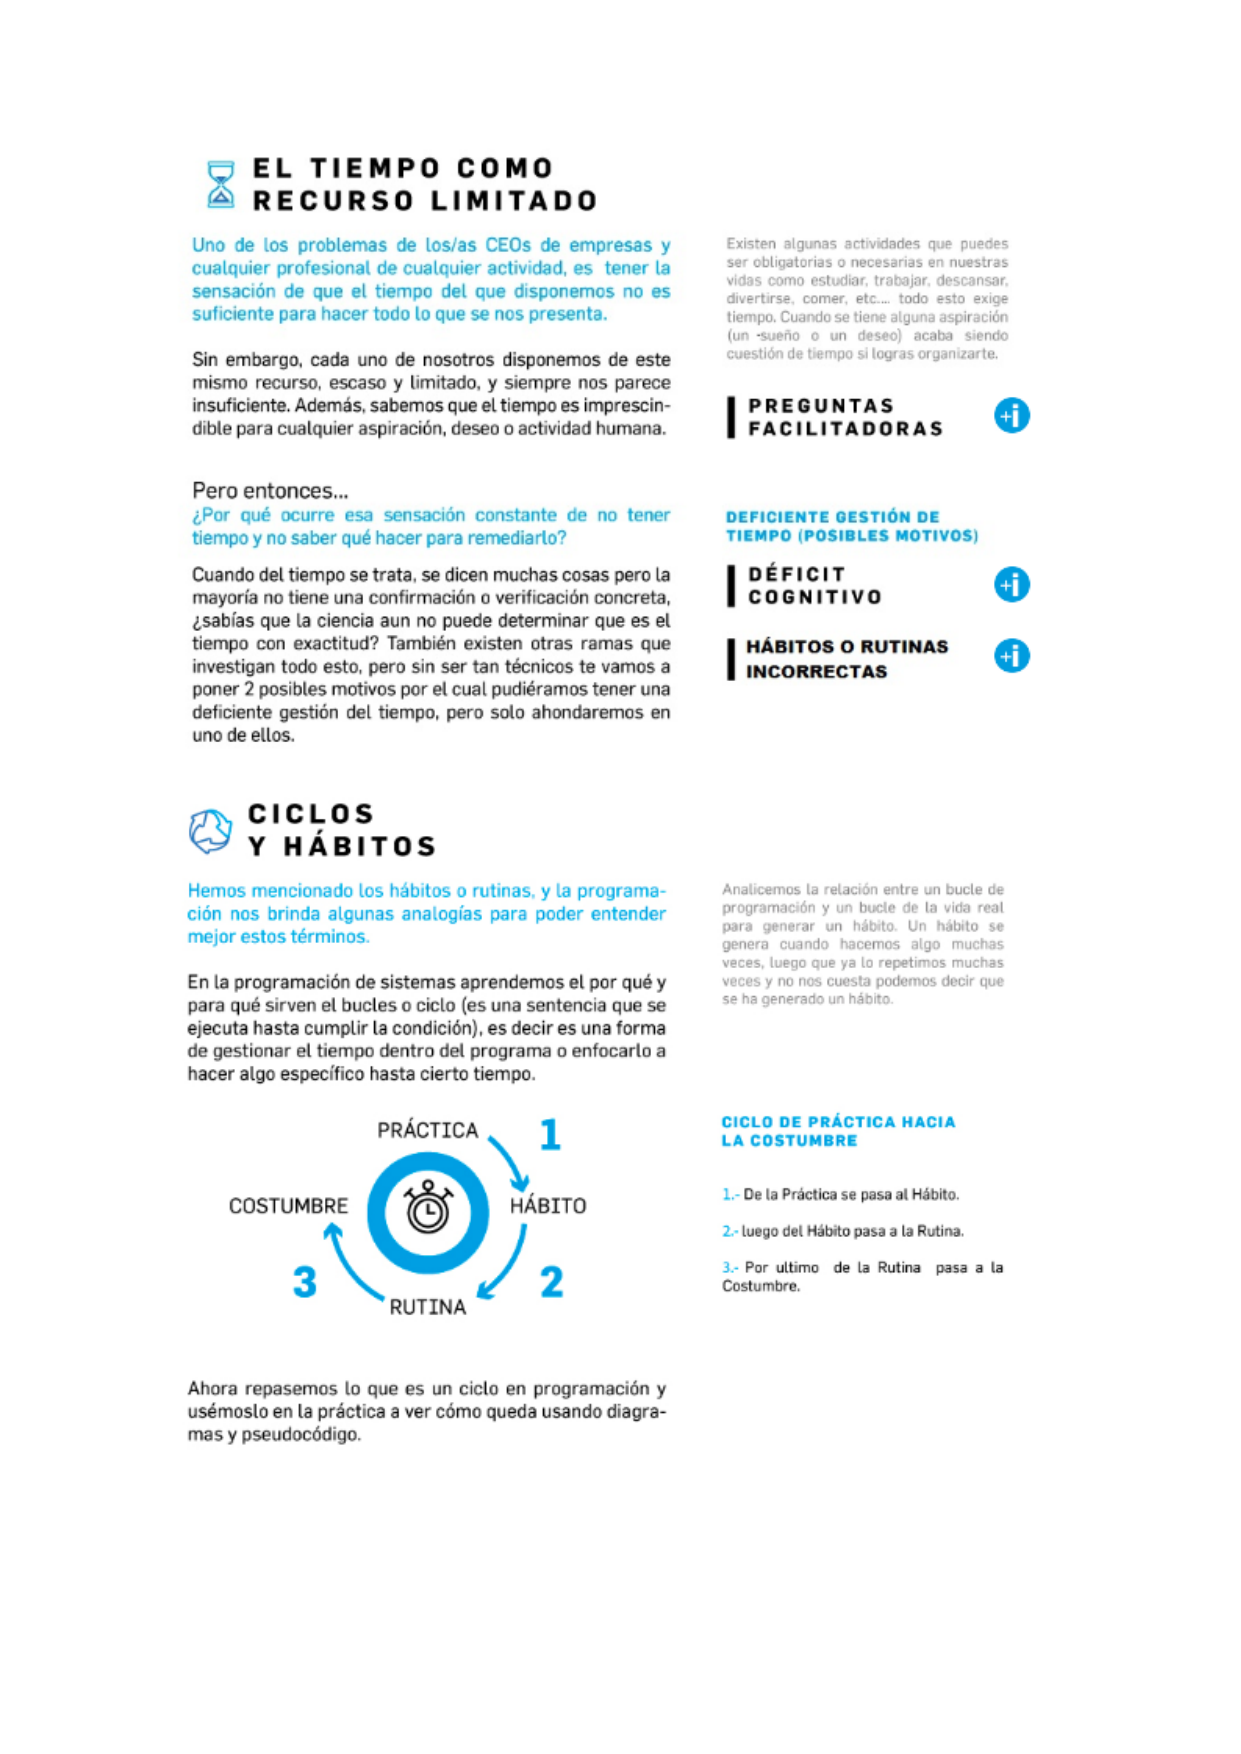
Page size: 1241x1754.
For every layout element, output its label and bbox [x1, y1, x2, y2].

picture [177, 147, 1054, 753]
picture [177, 771, 1020, 1462]
